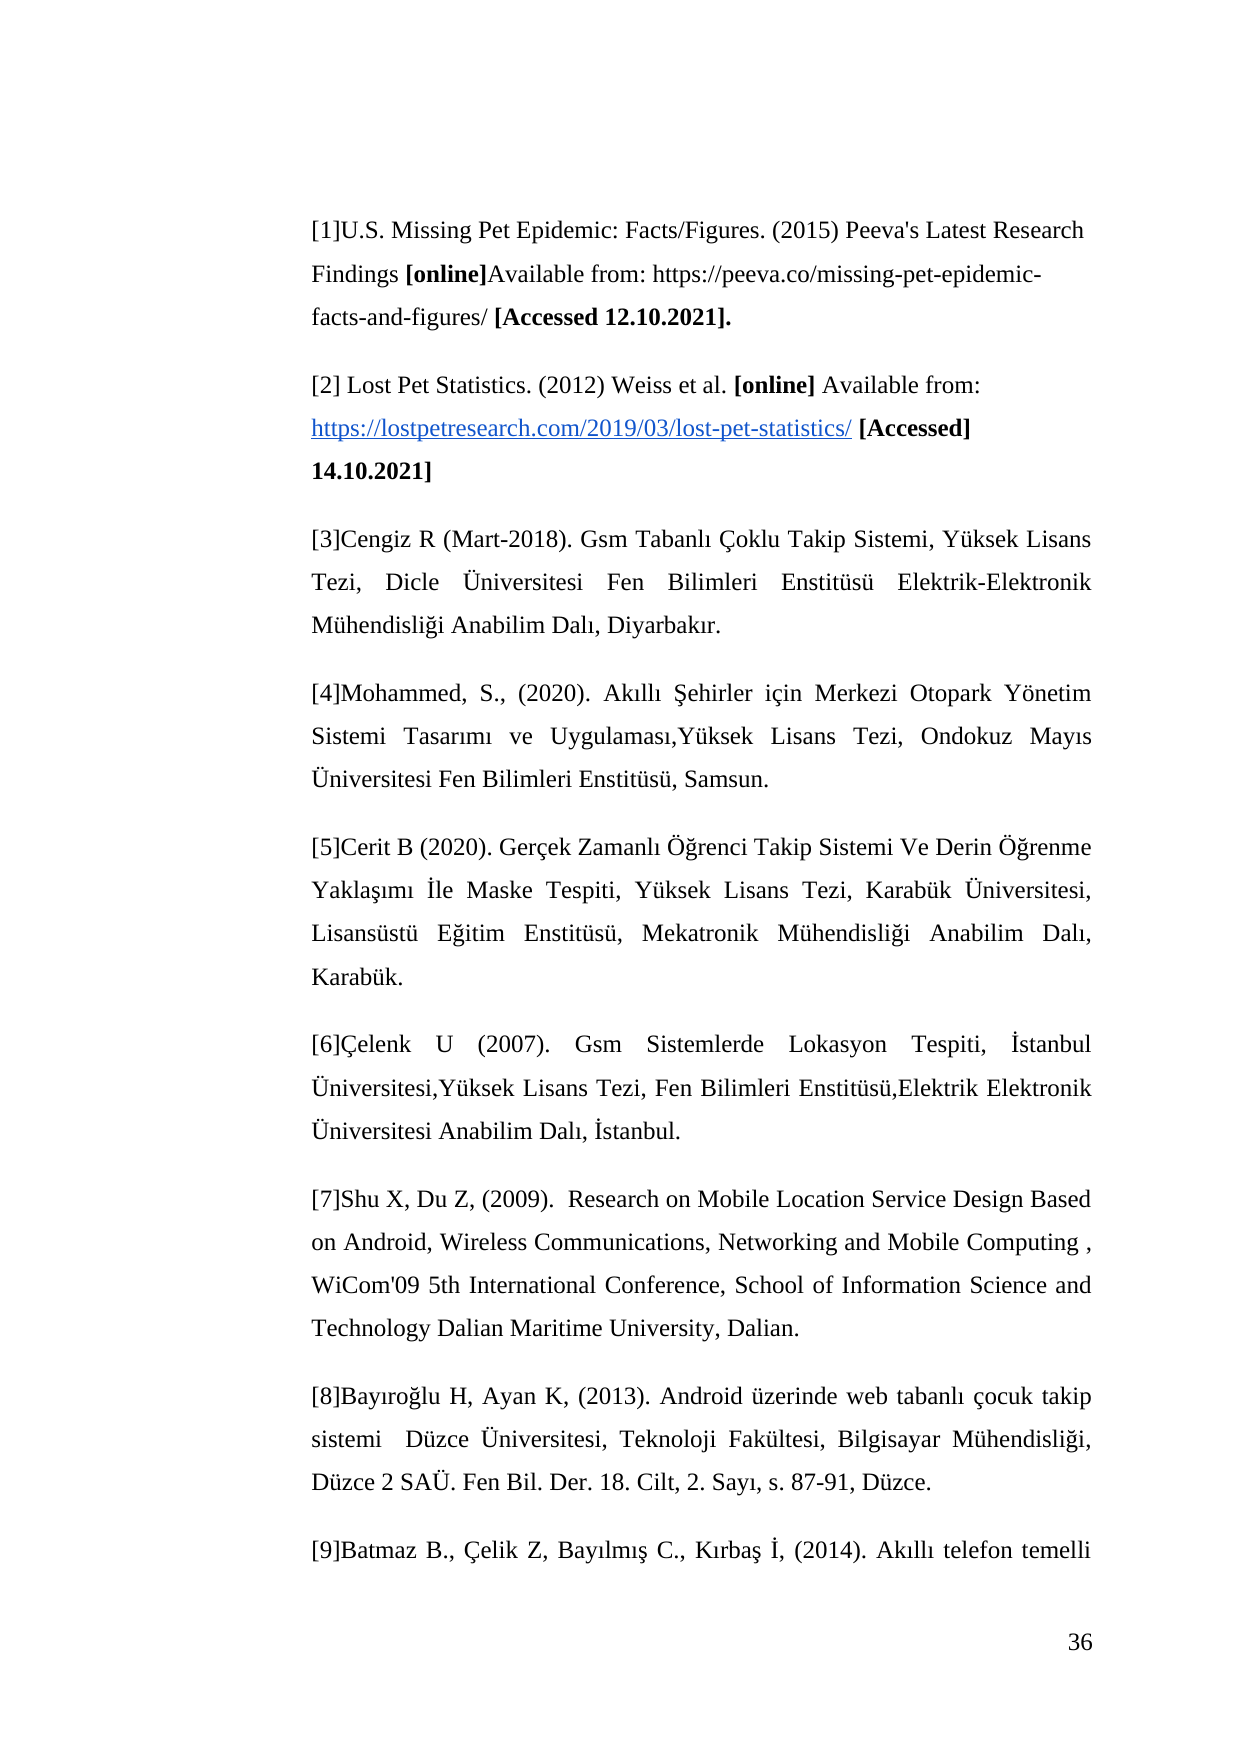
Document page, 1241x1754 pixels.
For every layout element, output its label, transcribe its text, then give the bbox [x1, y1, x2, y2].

text [8]Bayıroğlu H, Ayan K, (2013). Android üzerinde web tabanlı çocuk takip sistemi Düzce Üniversitesi, Teknoloji Fakültesi, Bilgisayar Mühendisliği, Düzce 2 SAÜ. Fen Bil. Der. 18. Cilt, 2. Sayı, s. 87-91, Düzce. [311, 1381, 1092, 1496]
text [5]Cerit B (2020). Gerçek Zamanlı Öğrenci Takip Sistemi Ve Derin Öğrenme Yaklaşımı İle Maske Tespiti, Yüksek Lisans Tezi, Karabük Üniversitesi, Lisansüstü Eğitim Enstitüsü, Mekatronik Mühendisliği Anabilim Dalı, Karabük. [311, 832, 1092, 990]
text [6]Çelenk U (2007). Gsm Sistemlerde Lokasyon Tespiti, İstanbul Üniversitesi,Yüksek Lisans Tezi, Fen Bilimleri Enstitüsü,Elektrik Elektronik Üniversitesi Anabilim Dalı, İstanbul. [311, 1029, 1092, 1144]
text [1]U.S. Missing Pet Epidemic: Facts/Figures. (2015) Peeva's Latest Research Findings [online]Available from: https://peeva.co/missing-pet-epidemic-facts-and-figures/ [Accessed 12.10.2021]. [311, 216, 1092, 331]
text [2] Lost Pet Statistics. (2012) Weiss et al. [online] Available from: https://lostpetresearch.com/2019/03/lost-pet-statistics/ [Accessed] 14.10.2021] [311, 370, 1092, 485]
text [7]Shu X, Du Z, (2009). Research on Mobile Location Service Design Based on Android, Wireless Communications, Networking and Mobile Computing , WiCom'09 5th International Conference, School of Information Science and Technology Dalian Maritime University, Dalian. [311, 1184, 1092, 1342]
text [311, 1535, 1092, 1564]
text [4]Mohammed, S., (2020). Akıllı Şehirler için Merkezi Otopark Yönetim Sistemi Tasarımı ve Uygulaması,Yüksek Lisans Tezi, Ondokuz Mayıs Üniversitesi Fen Bilimleri Enstitüsü, Samsun. [311, 678, 1092, 793]
text [3]Cengiz R (Mart-2018). Gsm Tabanlı Çoklu Takip Sistemi, Yüksek Lisans Tezi, Dicle Üniversitesi Fen Bilimleri Enstitüsü Elektrik-Elektronik Mühendisliği Anabilim Dalı, Diyarbakır. [311, 524, 1092, 639]
